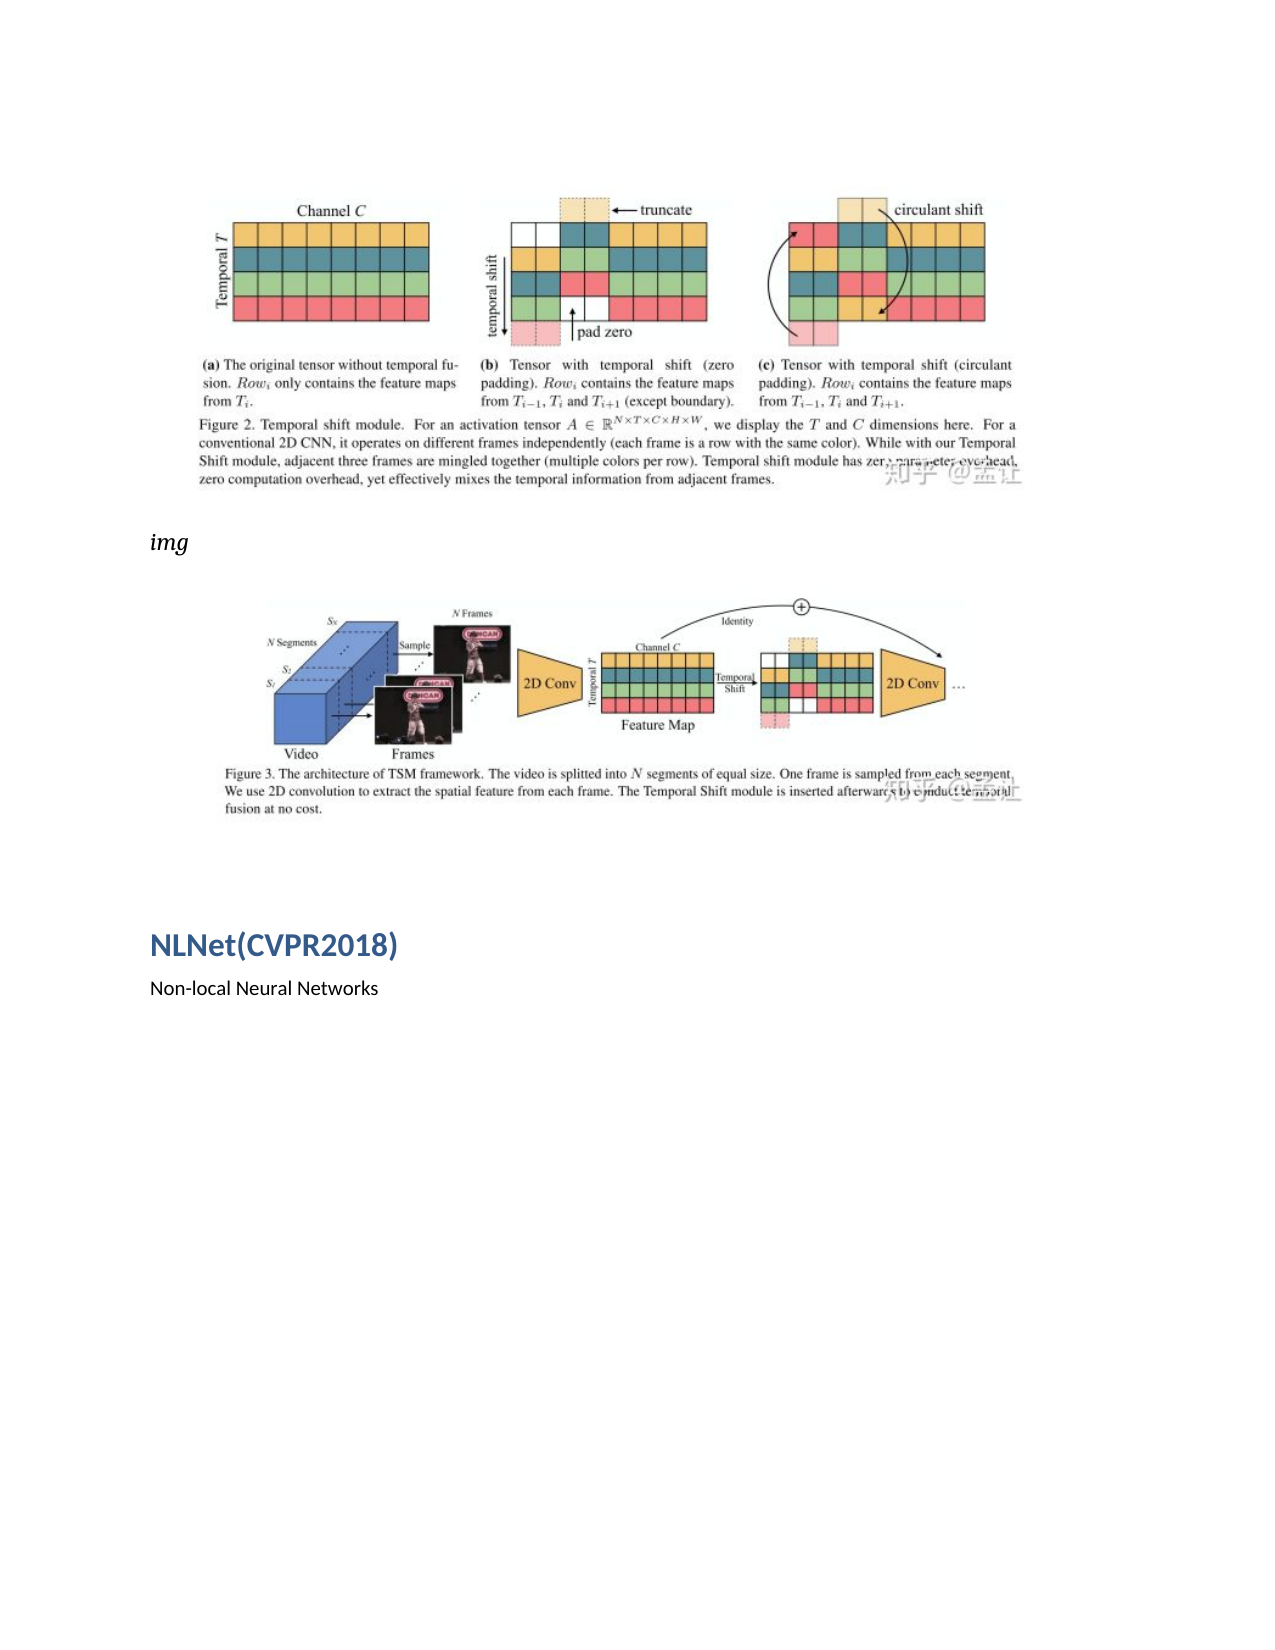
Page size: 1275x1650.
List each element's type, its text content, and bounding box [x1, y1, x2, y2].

text img [150, 528, 1125, 557]
subtitle NLNet(CVPR2018) [150, 924, 1125, 965]
picture [168, 150, 1044, 508]
picture [168, 569, 1044, 825]
text Non-local Neural Networks [150, 975, 1125, 1001]
